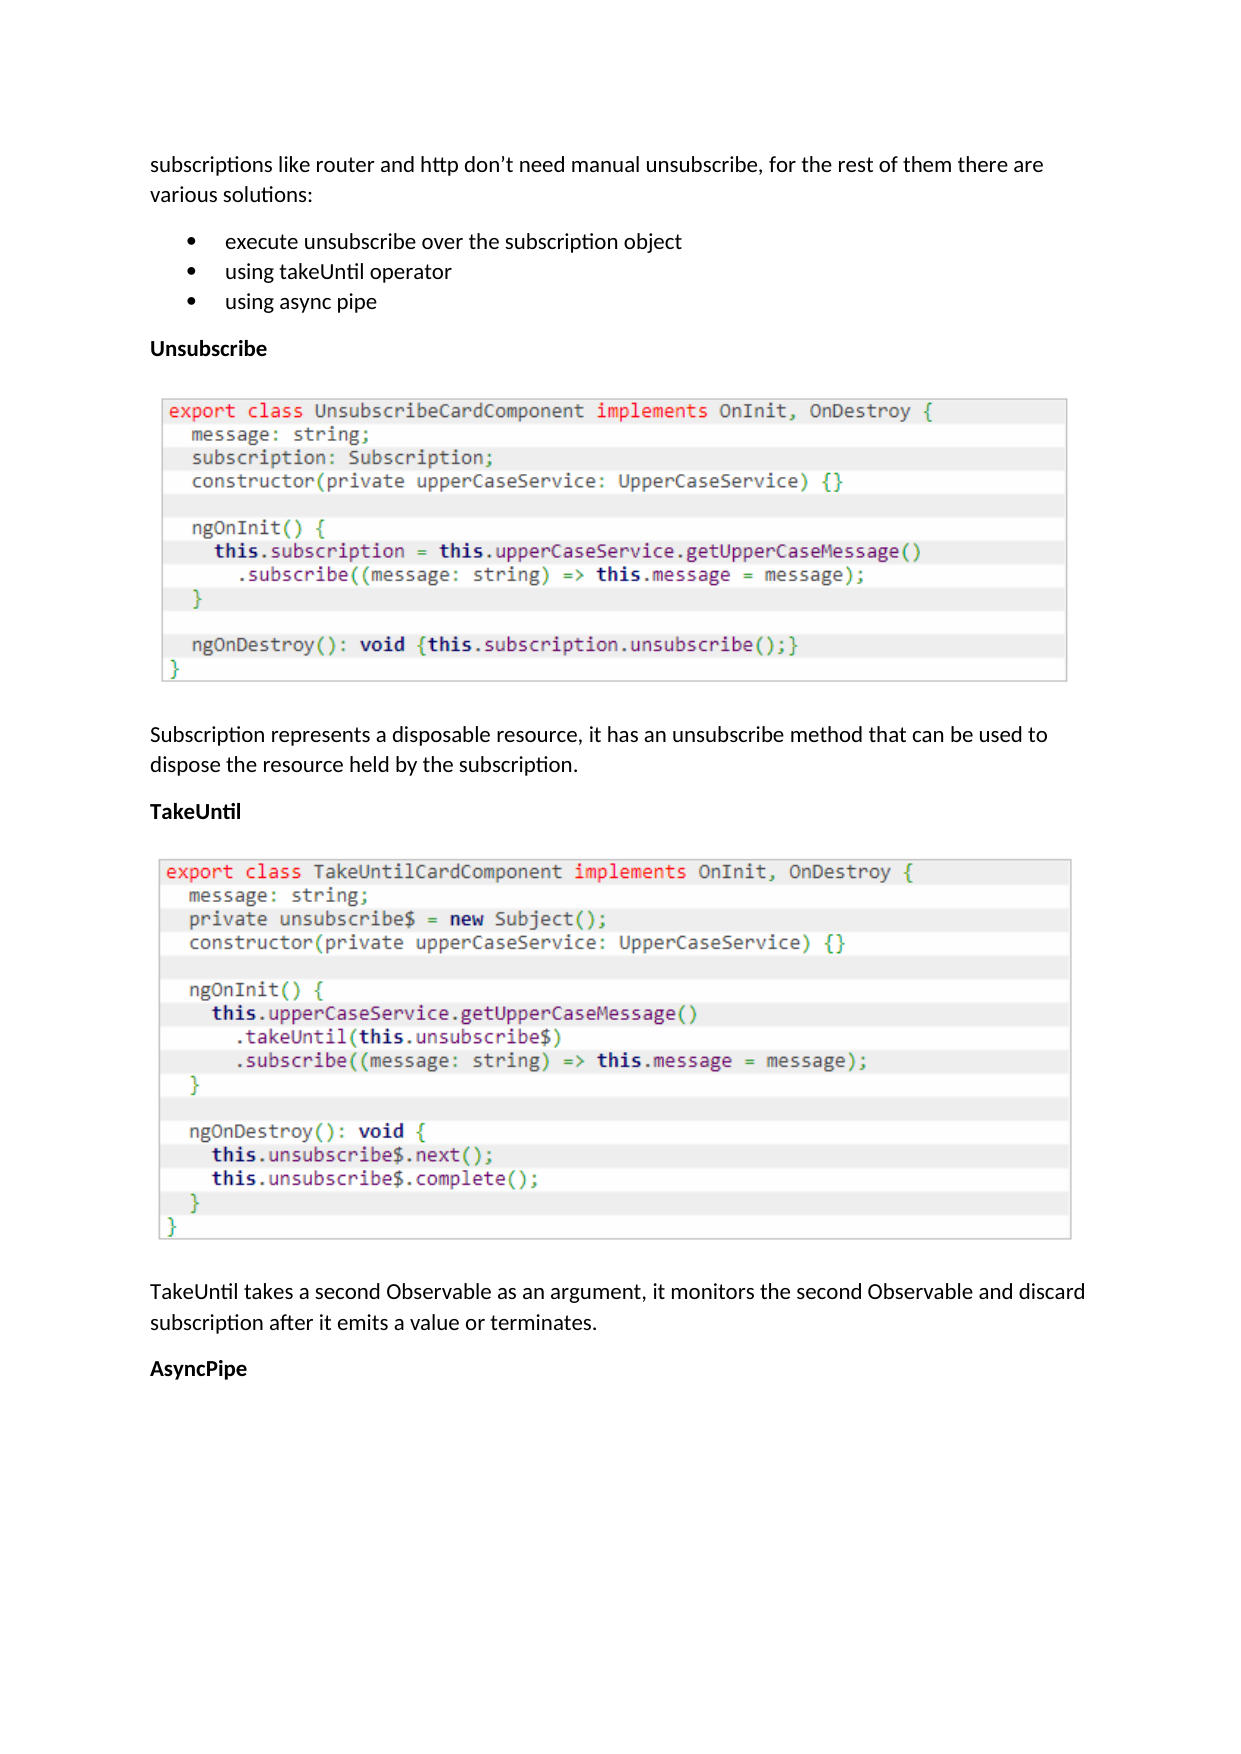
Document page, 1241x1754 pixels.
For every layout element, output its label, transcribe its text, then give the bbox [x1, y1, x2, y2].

list execute unsubscribe over the subscription object [187, 227, 1090, 255]
text AsyncPipe [150, 1354, 1090, 1383]
text Unsubscribe [150, 334, 1090, 362]
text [150, 150, 1090, 208]
list using async pipe [187, 287, 1090, 316]
text TakeUntil takes a second Observable as an argument, it monitors the second Observable and discard subscription after it emits a value or terminates. [150, 1277, 1090, 1336]
list using takeUntil operator [187, 257, 1090, 285]
picture [150, 843, 1091, 1259]
picture [150, 381, 1091, 701]
text Subscription represents a disposable resource, it has an unsubscribe method that can be used to dispose the resource held by the subscription. [150, 720, 1090, 778]
text TakeUntil [150, 797, 1090, 825]
